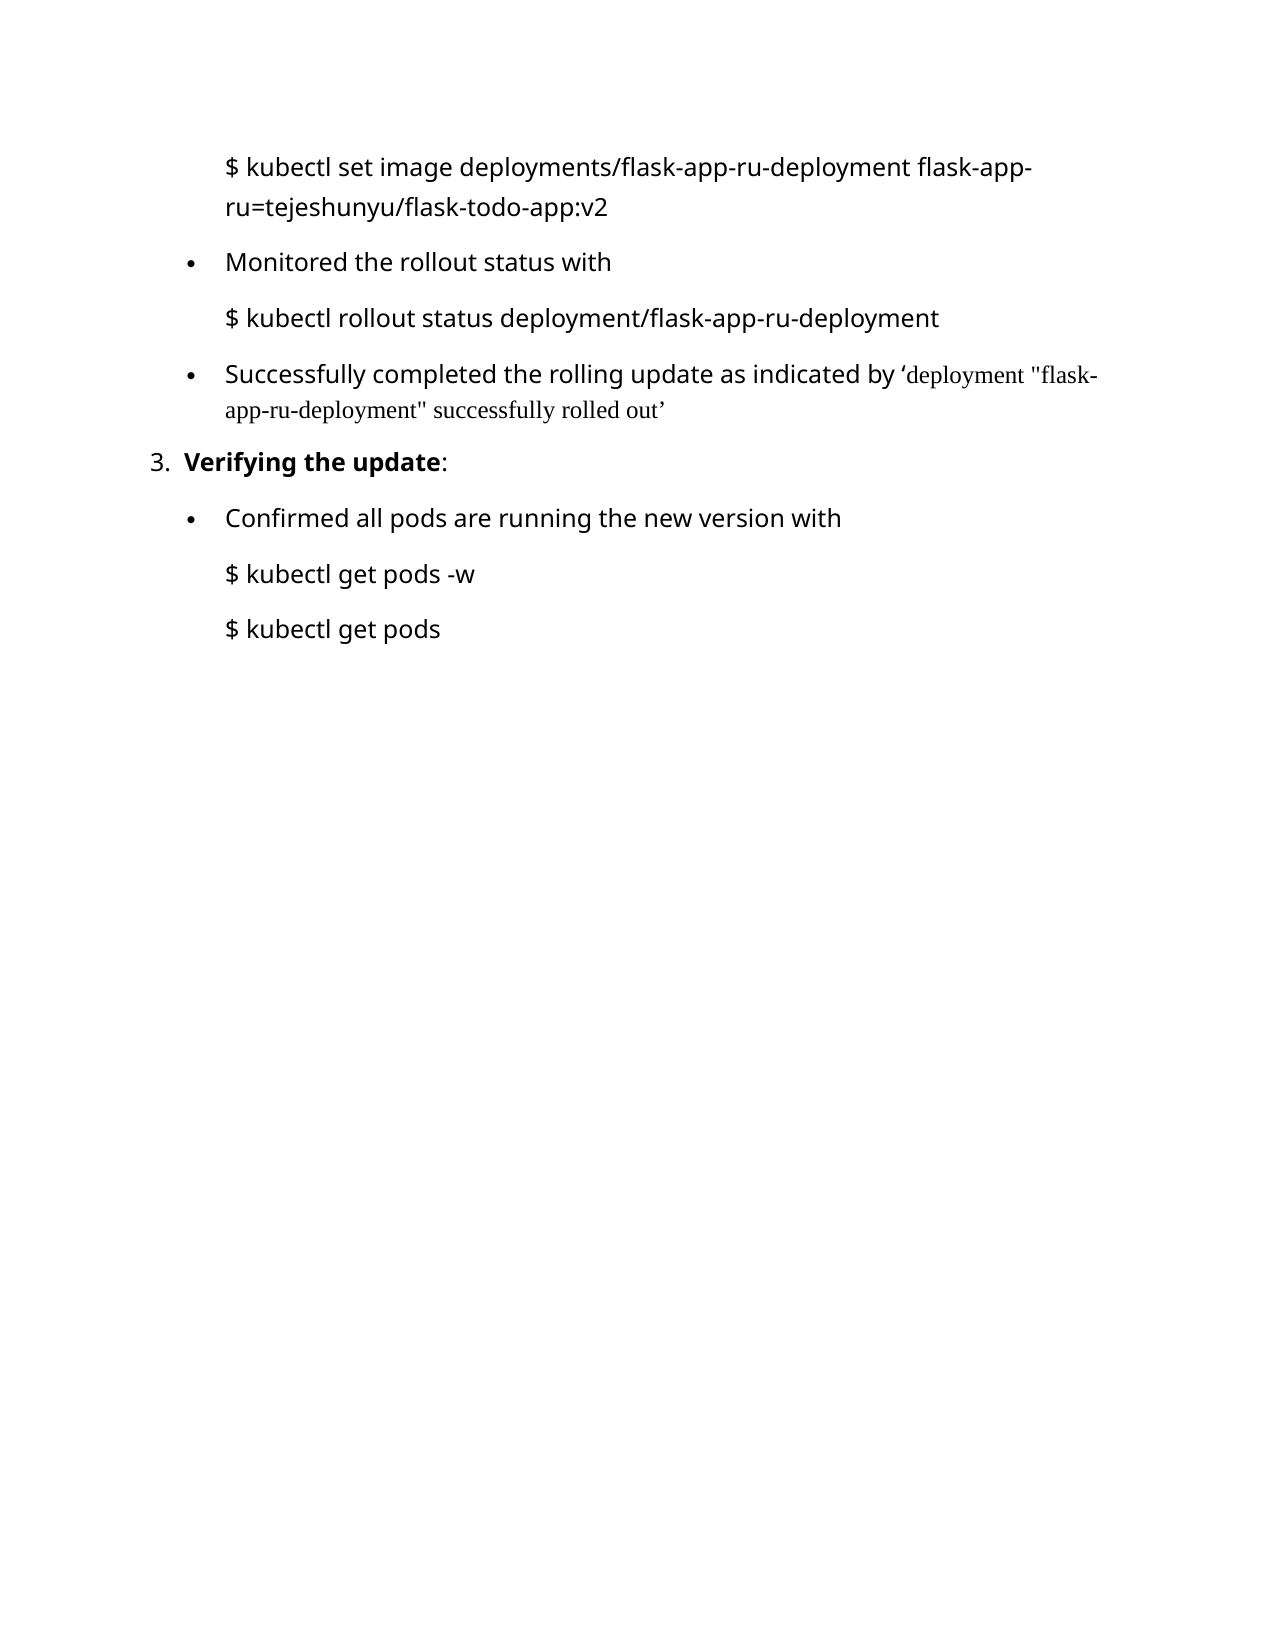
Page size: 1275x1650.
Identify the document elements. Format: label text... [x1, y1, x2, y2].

list Successfully completed the rolling update as indicated by ‘deployment "flask-app-ru-deployment" successfully rolled out’ [187, 357, 1125, 424]
text $ kubectl rollout status deployment/flask-app-ru-deployment [225, 301, 1125, 335]
text 3. Verifying the update: [150, 445, 1125, 479]
list Monitored the rollout status with [187, 245, 1125, 279]
list Confirmed all pods are running the new version with [187, 501, 1125, 534]
text $ kubectl get pods [225, 612, 1125, 646]
text $ kubectl set image deployments/flask-app-ru-deployment flask-app-ru=tejeshunyu/flask-todo-app:v2 [225, 150, 1125, 223]
text $ kubectl get pods -w [225, 556, 1125, 590]
